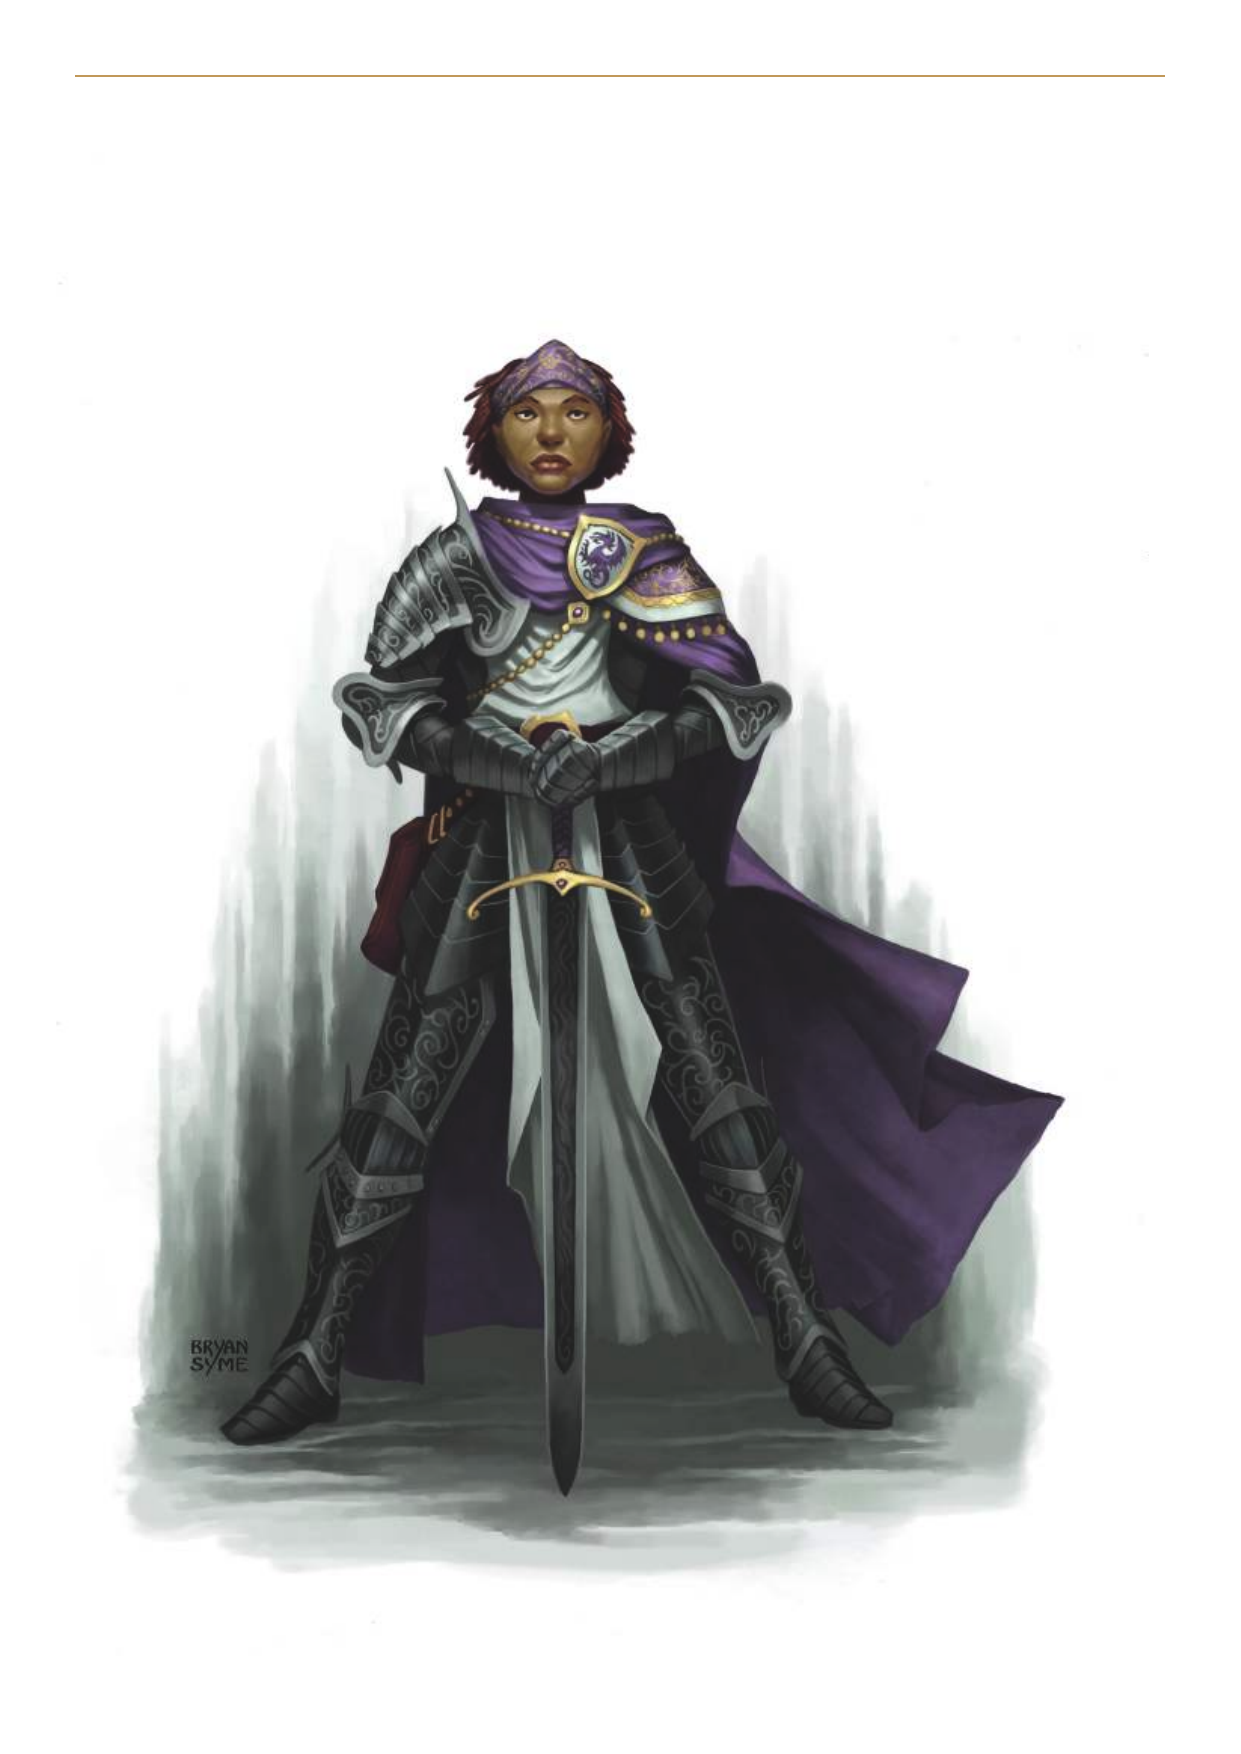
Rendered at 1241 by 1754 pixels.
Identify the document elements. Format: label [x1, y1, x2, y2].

picture [56, 152, 1150, 1654]
